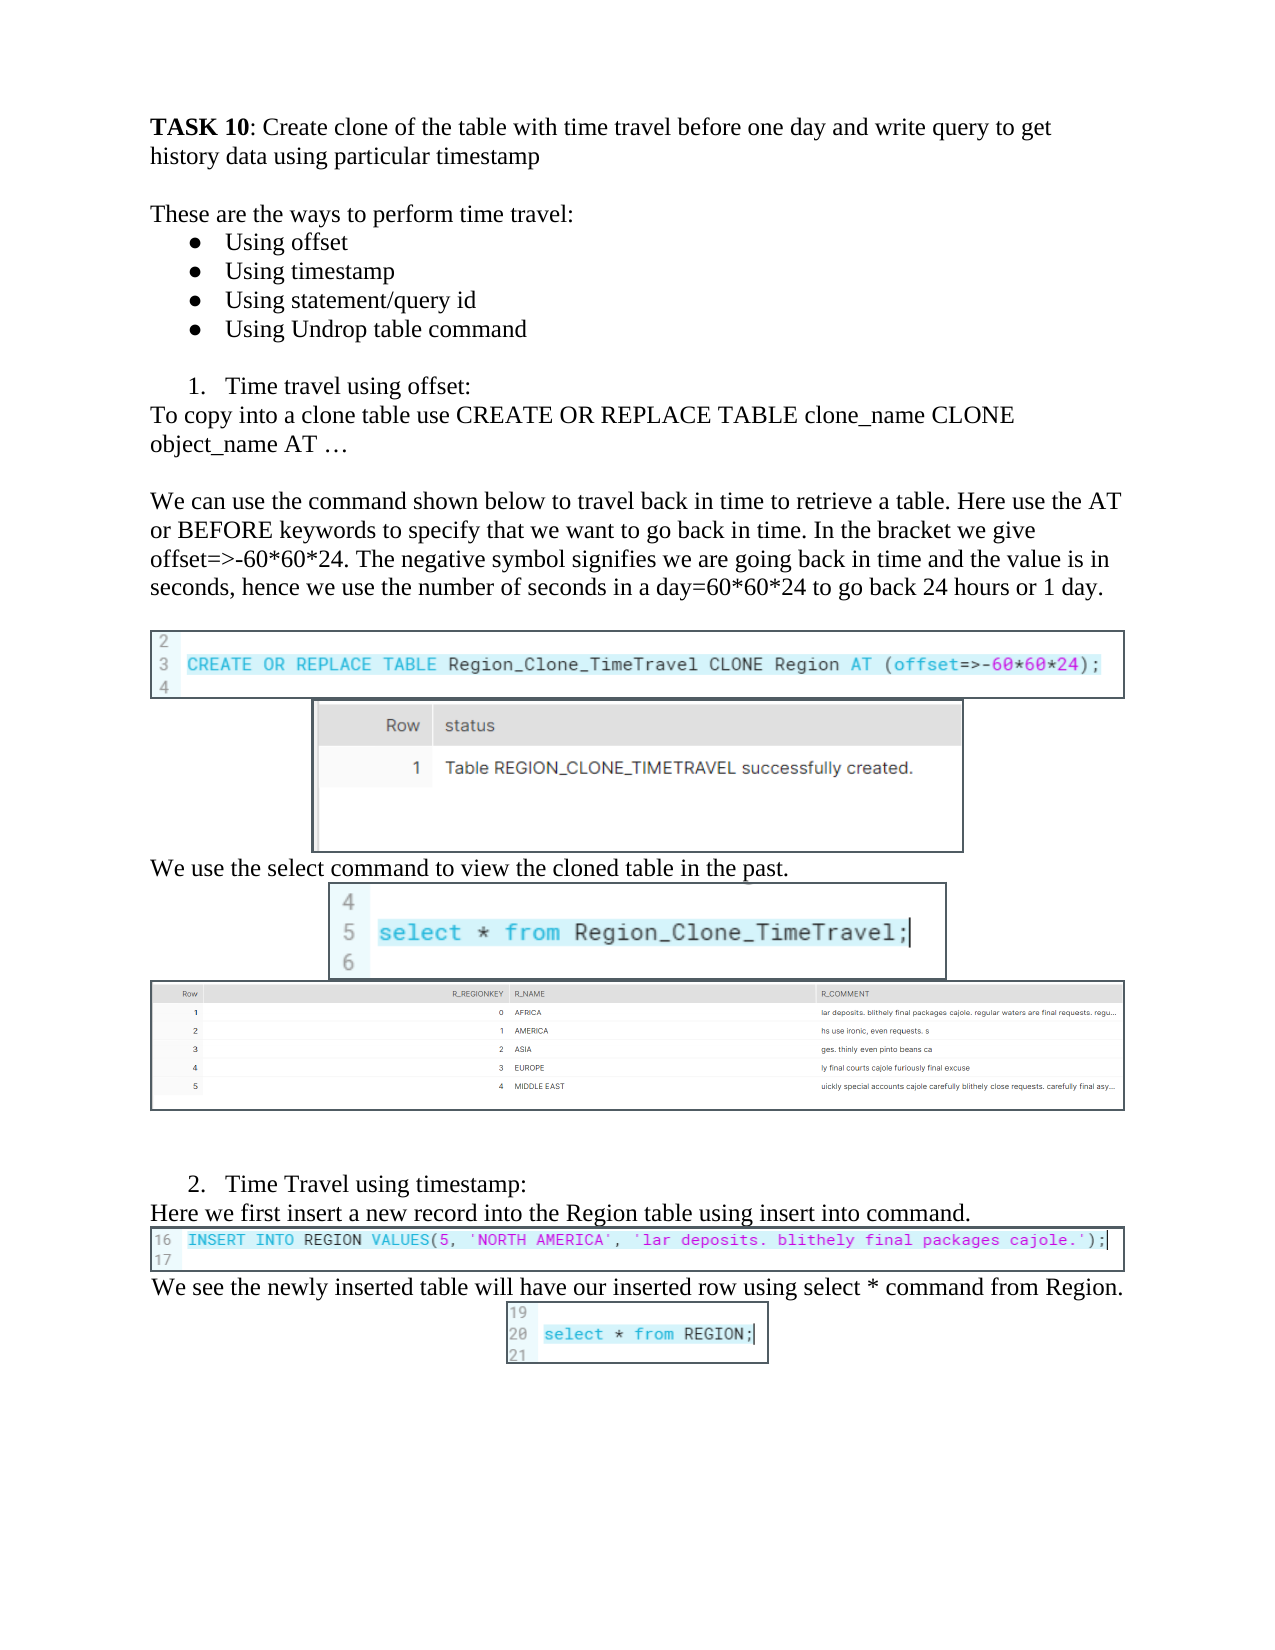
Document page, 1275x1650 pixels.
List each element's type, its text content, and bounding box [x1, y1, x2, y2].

text We see the newly inserted table will have our inserted row using select * command from Region. [150, 1272, 1125, 1301]
list Using Undrop table command [187, 314, 1125, 342]
text We use the select command to view the cloned table in the past. [150, 853, 1125, 882]
picture [330, 884, 945, 978]
text TASK 10: Create clone of the table with time travel before one day and write query to get [150, 112, 1125, 141]
list Time Travel using timestamp: [187, 1169, 1125, 1198]
picture [152, 632, 1123, 697]
picture [152, 1229, 1123, 1270]
text We can use the command shown below to travel back in time to retrieve a table. Here use the AT or BEFORE keywords to specify that we want to go back in time. In the bracket we give offset=>-60*60*24. The negative symbol signifies we are going back in time and the value is in seconds, hence we use the number of seconds in a day=60*60*24 to go back 24 hours or 1 day. [150, 486, 1125, 601]
list Time travel using offset: [187, 371, 1125, 400]
text history data using particular timestamp [150, 141, 1125, 170]
text To copy into a clone table use CREATE OR REPLACE TABLE clone_name CLONE object_name AT … [150, 400, 1125, 457]
list Using offset [187, 227, 1125, 256]
picture [508, 1303, 767, 1362]
list Using statement/query id [187, 285, 1125, 314]
picture [152, 982, 1123, 1109]
text Here we first insert a new record into the Region table using insert into command. [150, 1198, 1125, 1226]
picture [314, 701, 962, 851]
text These are the ways to perform time travel: [150, 199, 1125, 227]
list Using timestamp [187, 256, 1125, 285]
